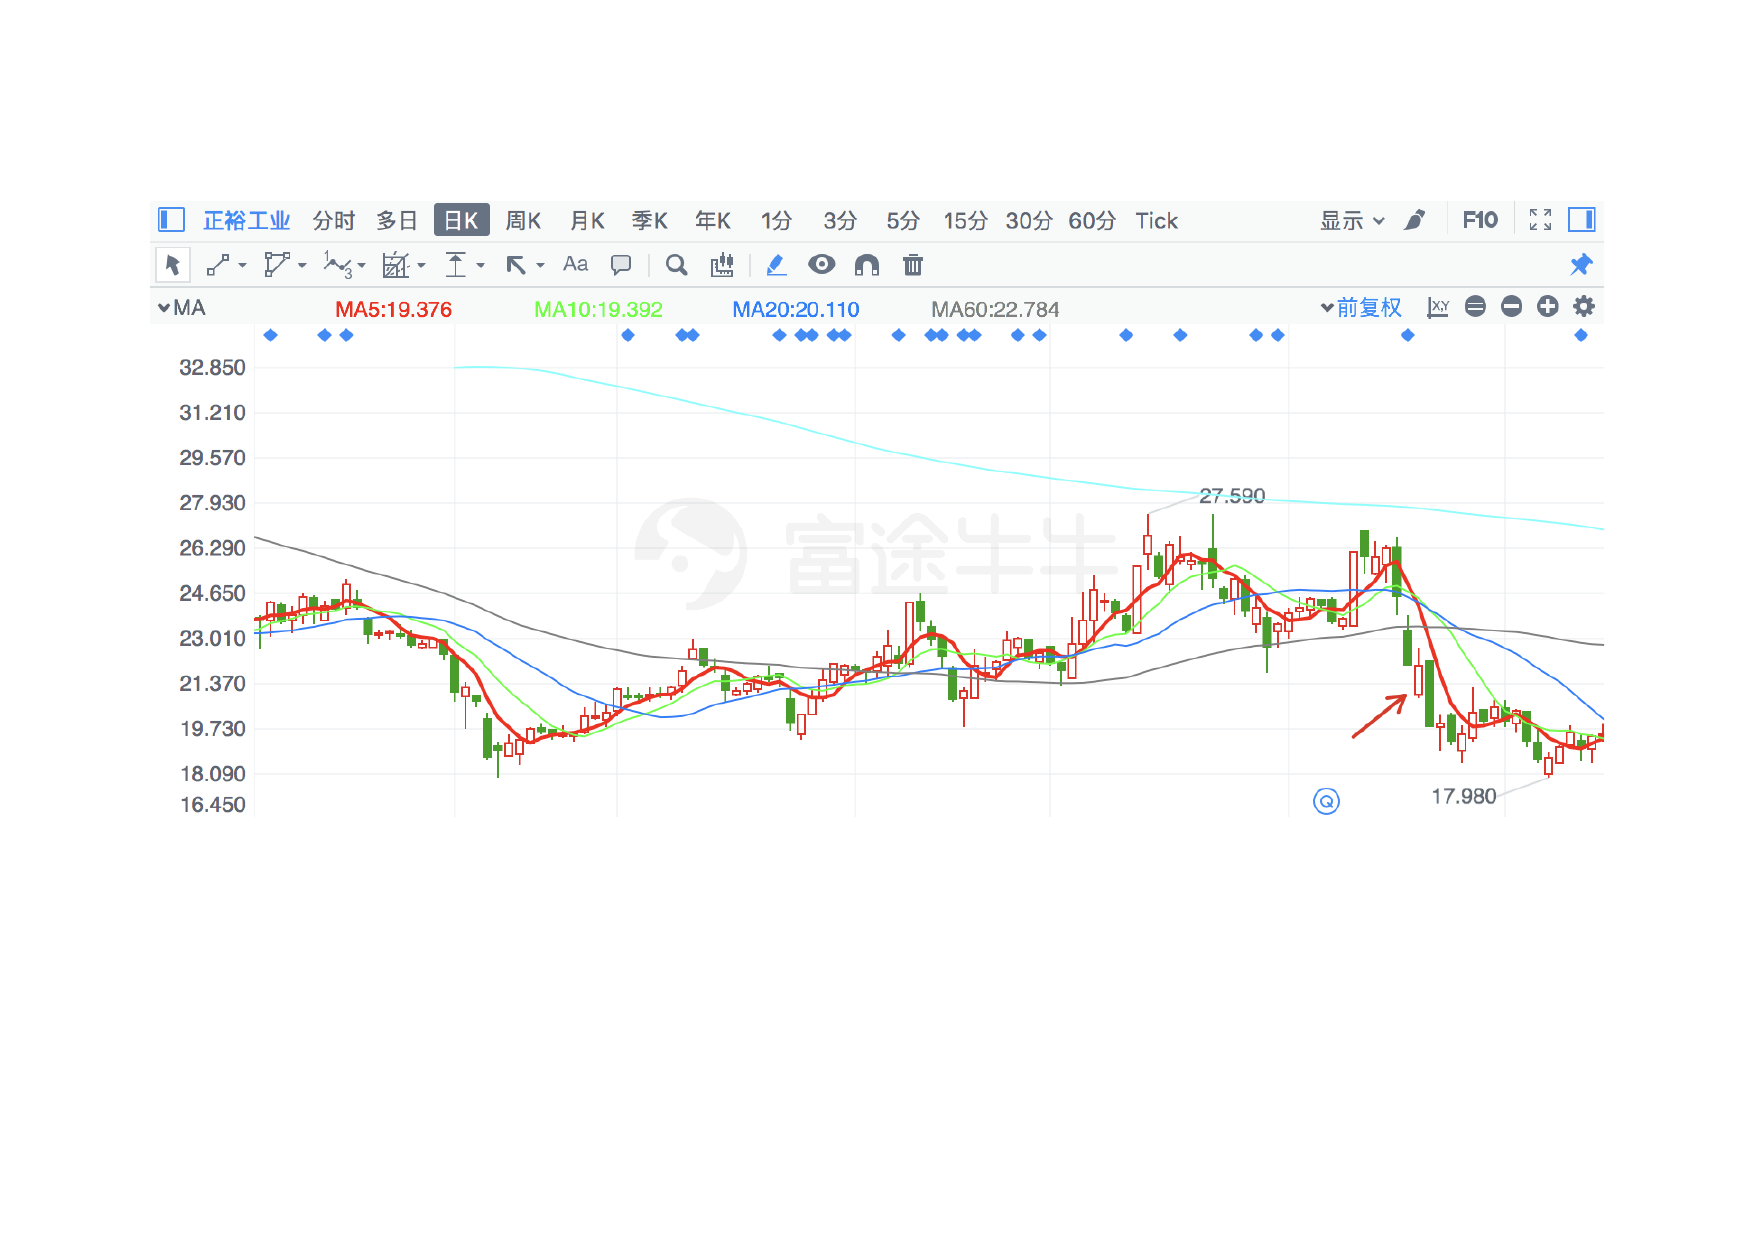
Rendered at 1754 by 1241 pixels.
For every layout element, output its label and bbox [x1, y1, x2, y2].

picture [150, 201, 1605, 817]
